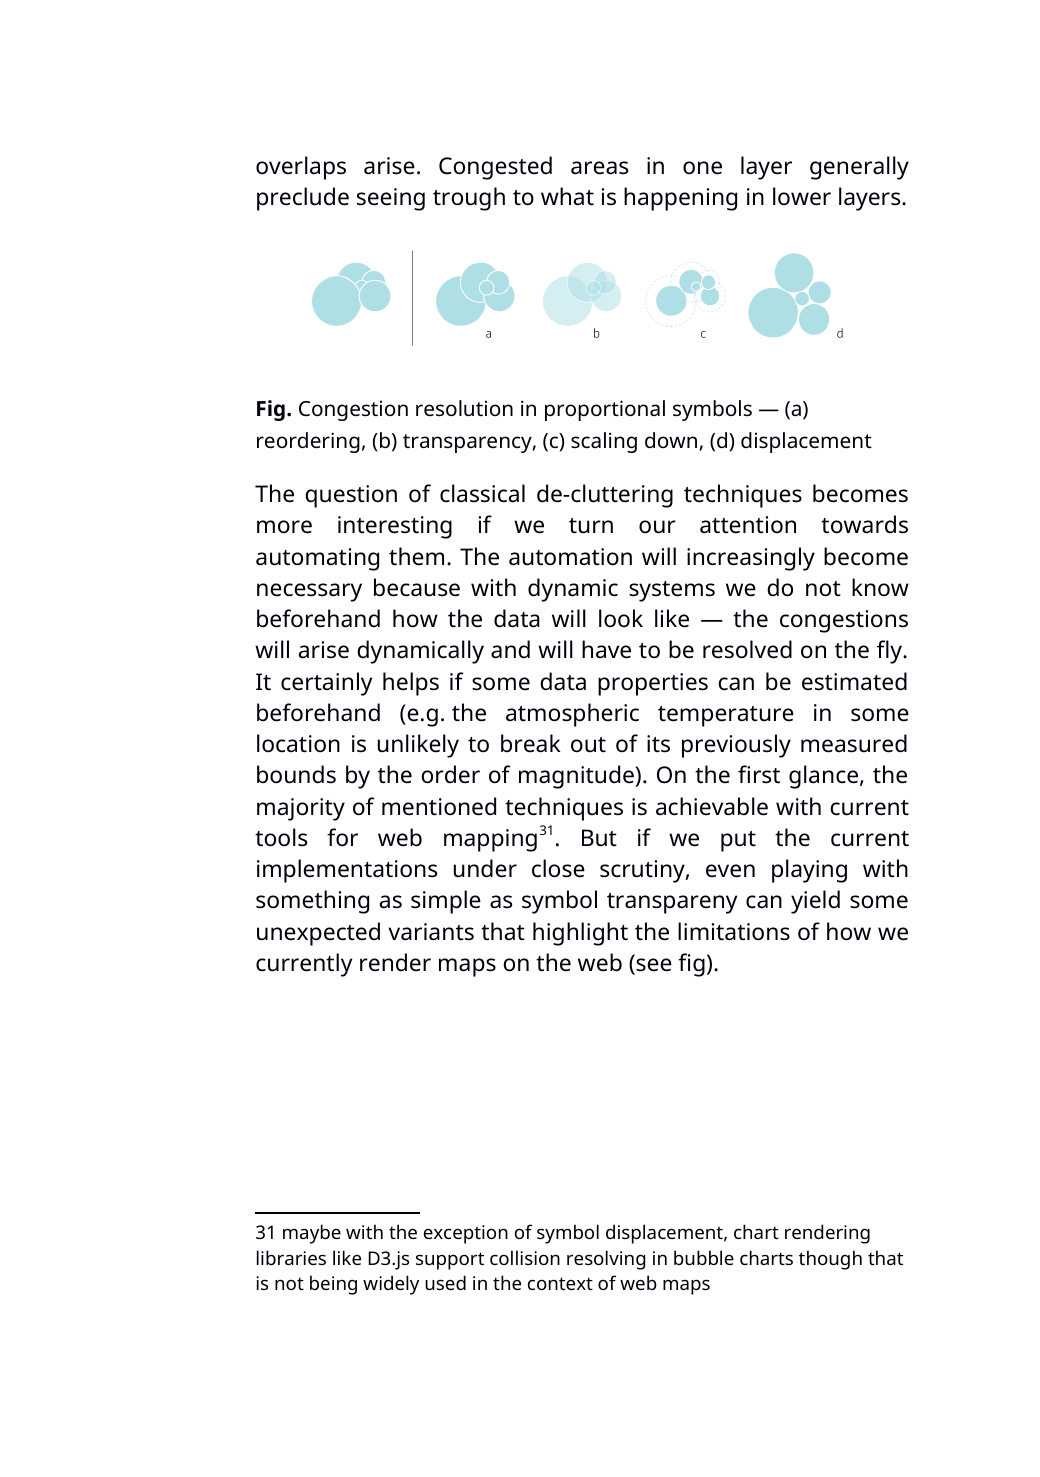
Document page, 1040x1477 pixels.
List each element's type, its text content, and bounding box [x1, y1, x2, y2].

picture [274, 231, 873, 374]
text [255, 150, 910, 212]
text The question of classical de-cluttering techniques becomes more interesting if we turn our attention towards automating them. The automation will increasingly become necessary because with dynamic systems we do not know beforehand how the data will look like — the congestions will arise dynamically and will have to be resolved on the fly. It certainly helps if some data properties can be estimated beforehand (e.g. the atmospheric temperature in some location is unlikely to break out of its previously measured bounds by the order of magnitude). On the first glance, the majority of mentioned techniques is achievable with current tools for web mapping. But if we put the current implementations under close scrutiny, even playing with something as simple as symbol transpareny can yield some unexpected variants that highlight the limitations of how we currently render maps on the web (see fig). [255, 478, 910, 978]
text Fig. Congestion resolution in proportional symbols — (a) reordering, (b) transparency, (c) scaling down, (d) displacement [255, 394, 910, 455]
